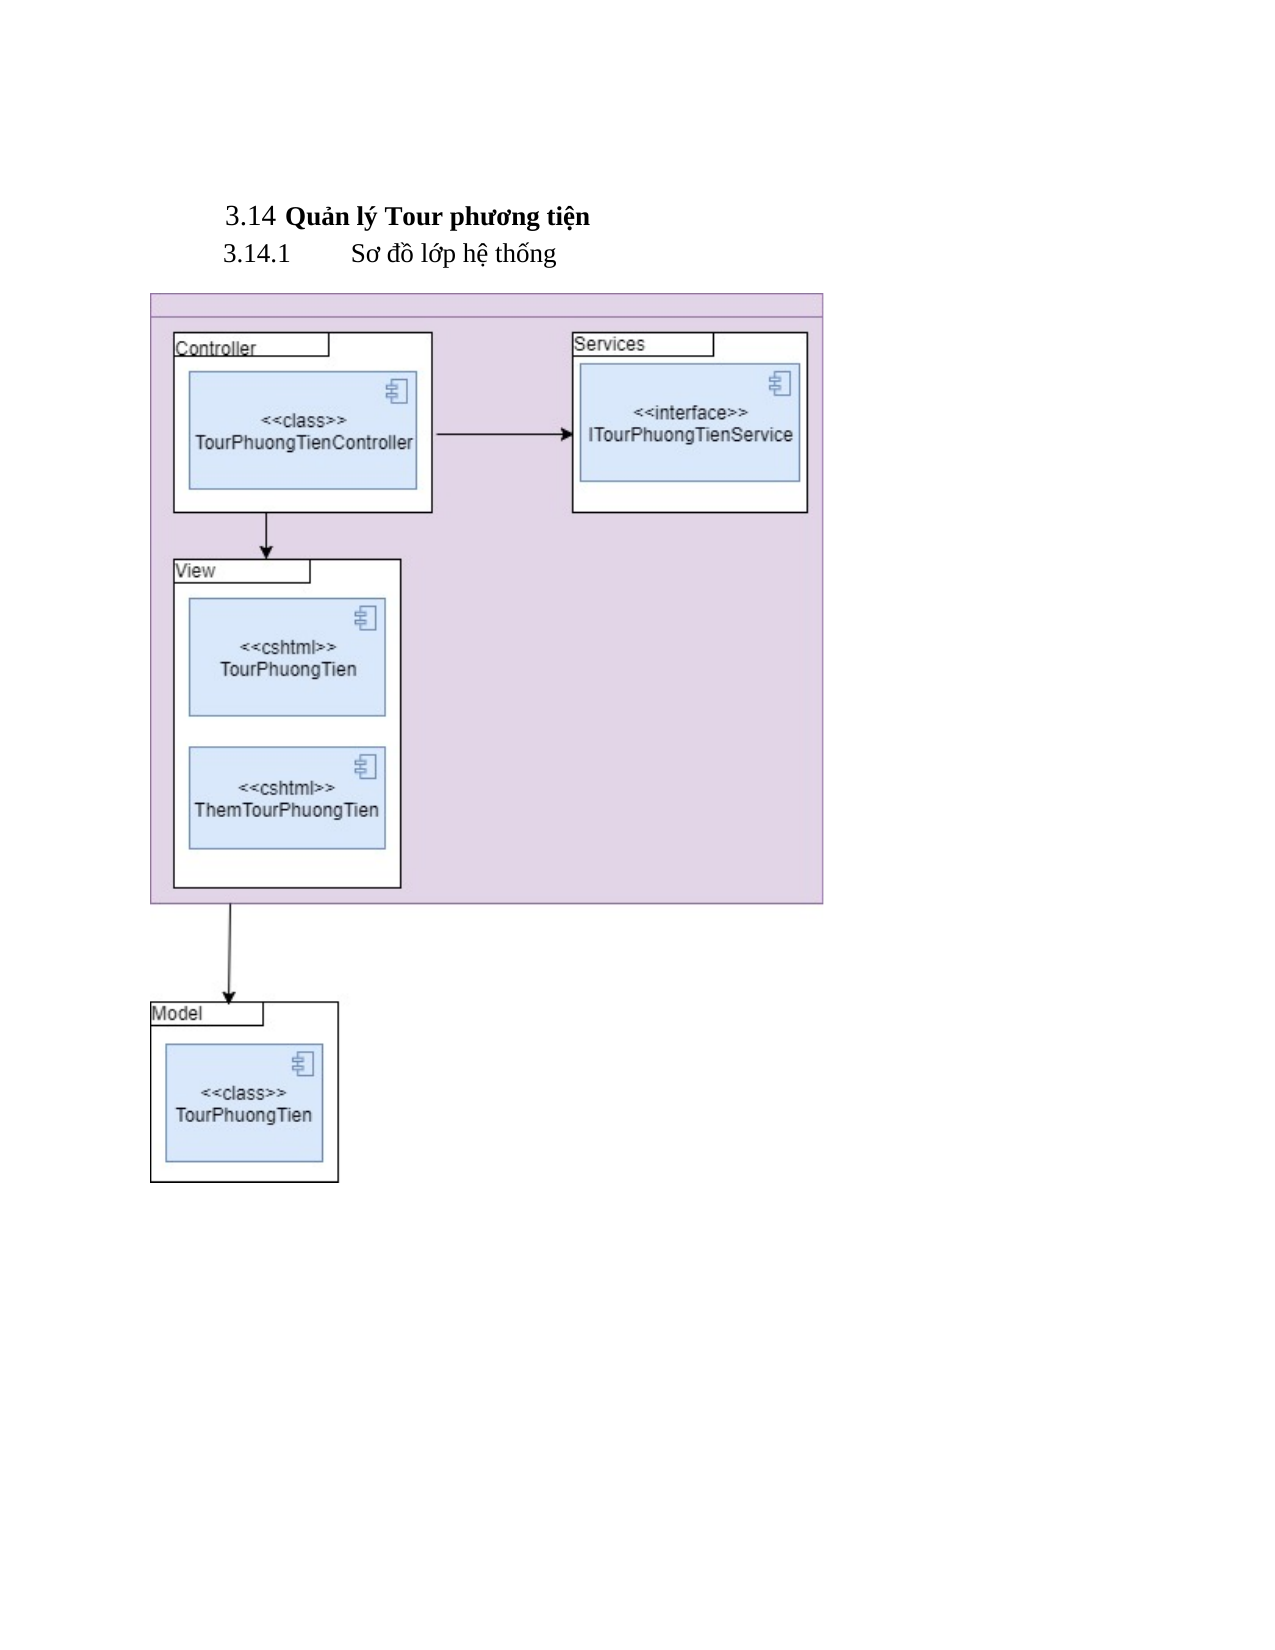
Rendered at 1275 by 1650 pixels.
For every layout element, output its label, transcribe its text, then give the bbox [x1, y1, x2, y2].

list Sơ đồ lớp hệ thống [291, 237, 1125, 268]
list Quản lý Tour phương tiện [225, 198, 1125, 232]
picture [150, 293, 824, 1183]
